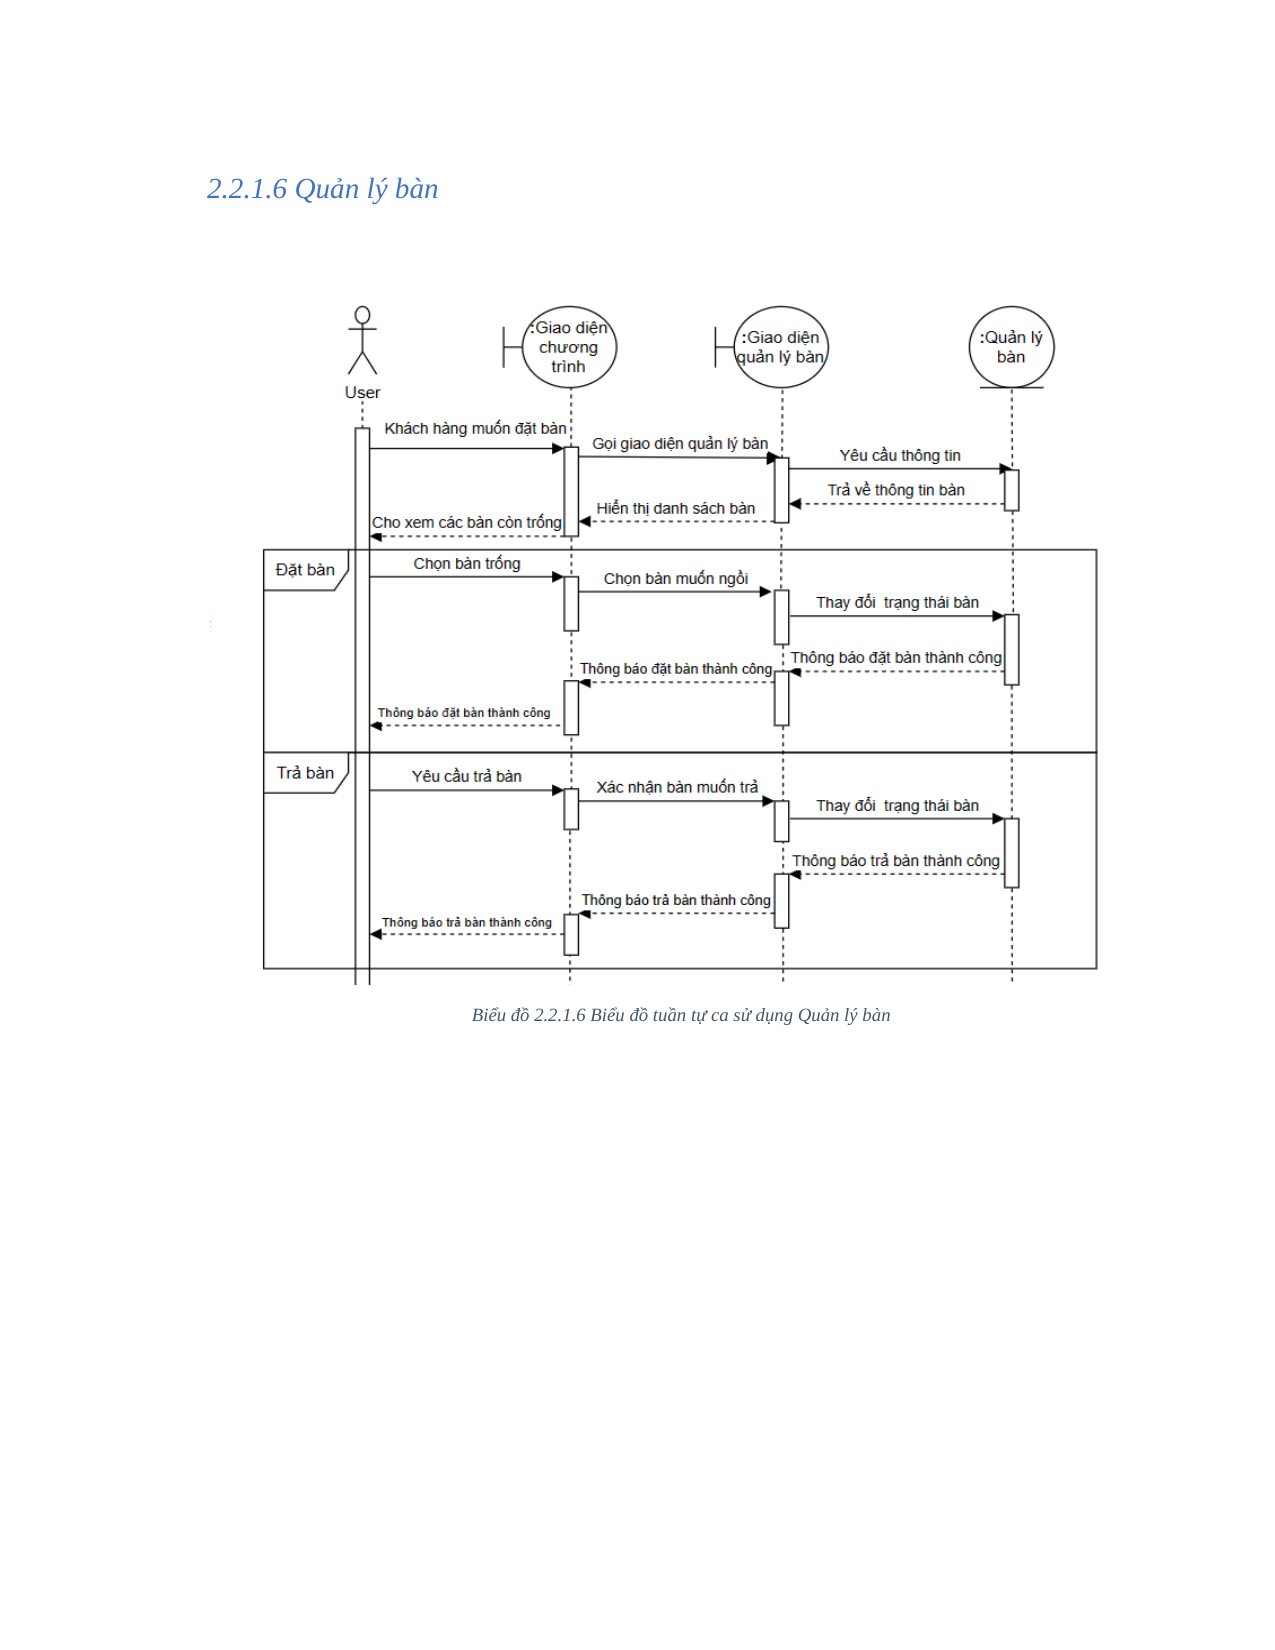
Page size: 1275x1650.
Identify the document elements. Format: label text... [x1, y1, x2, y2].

text 2.2.1.6 Quản lý bàn [207, 171, 1157, 204]
picture [210, 276, 1154, 985]
